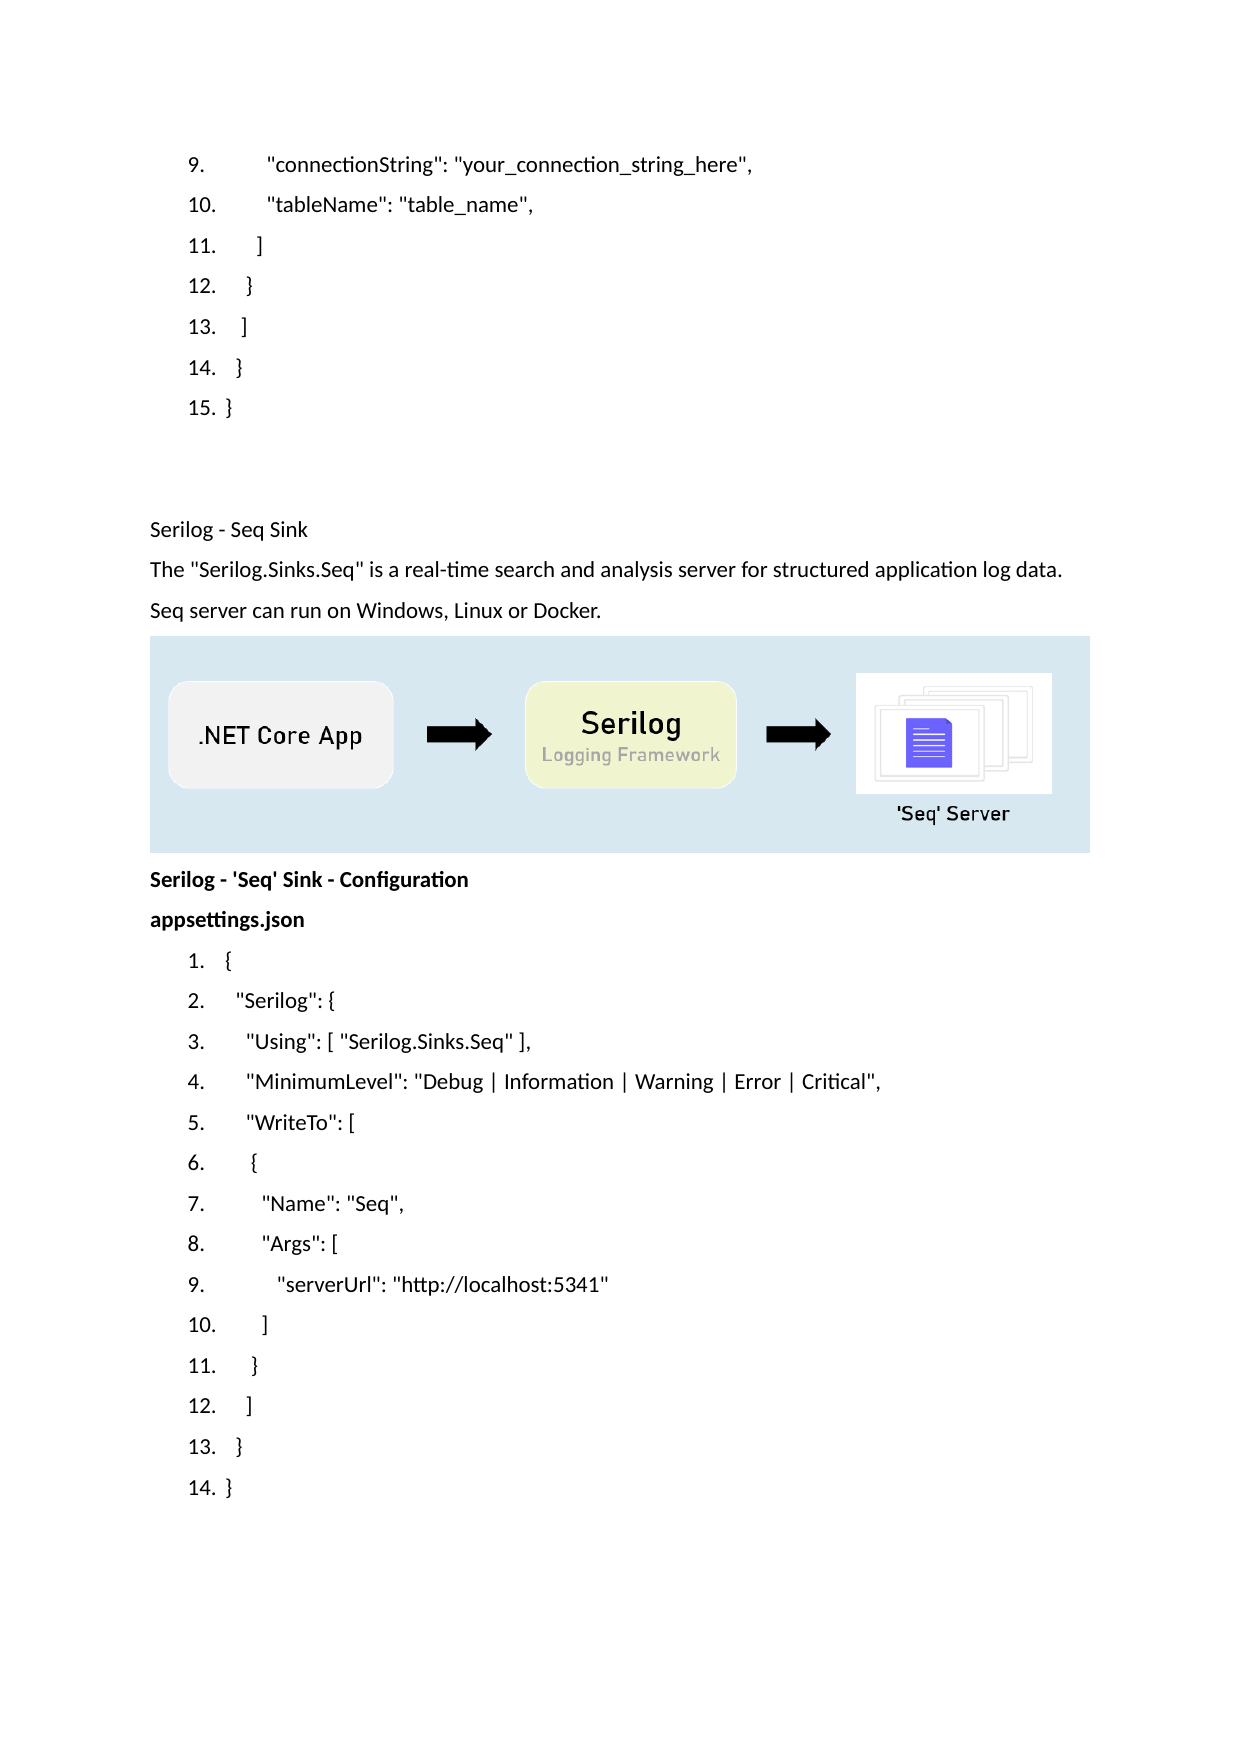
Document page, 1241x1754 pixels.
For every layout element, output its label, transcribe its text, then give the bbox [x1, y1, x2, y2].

list } [187, 353, 1090, 381]
text The "Serilog.Sinks.Seq" is a real-time search and analysis server for structured application log data. [150, 555, 1090, 583]
text Serilog - 'Seq' Sink - Configuration [150, 865, 1090, 893]
list "connectionString": "your_connection_string_here", [187, 150, 1090, 178]
list { [187, 1148, 1090, 1177]
text Serilog - Seq Sink [150, 515, 1090, 543]
list } [187, 1432, 1090, 1460]
list "Using": [ "Serilog.Sinks.Seq" ], [187, 1027, 1090, 1055]
list "Serilog": { [187, 986, 1090, 1014]
list ] [187, 312, 1090, 340]
list "Args": [ [187, 1229, 1090, 1258]
list } [187, 393, 1090, 421]
list "serverUrl": "http://localhost:5341" [187, 1270, 1090, 1298]
list "Name": "Seq", [187, 1189, 1090, 1217]
text appsettings.json [150, 905, 1090, 933]
list ] [187, 1392, 1090, 1420]
picture [150, 636, 1091, 853]
list { [187, 946, 1090, 974]
list } [187, 272, 1090, 299]
text Seq server can run on Windows, Linux or Docker. [150, 596, 1090, 624]
list } [187, 1351, 1090, 1379]
list "WriteTo": [ [187, 1108, 1090, 1136]
list ] [187, 1311, 1090, 1339]
list "tableName": "table_name", [187, 191, 1090, 218]
list "MinimumLevel": "Debug | Information | Warning | Error | Critical", [187, 1067, 1090, 1096]
list ] [187, 231, 1090, 259]
list } [187, 1473, 1090, 1501]
